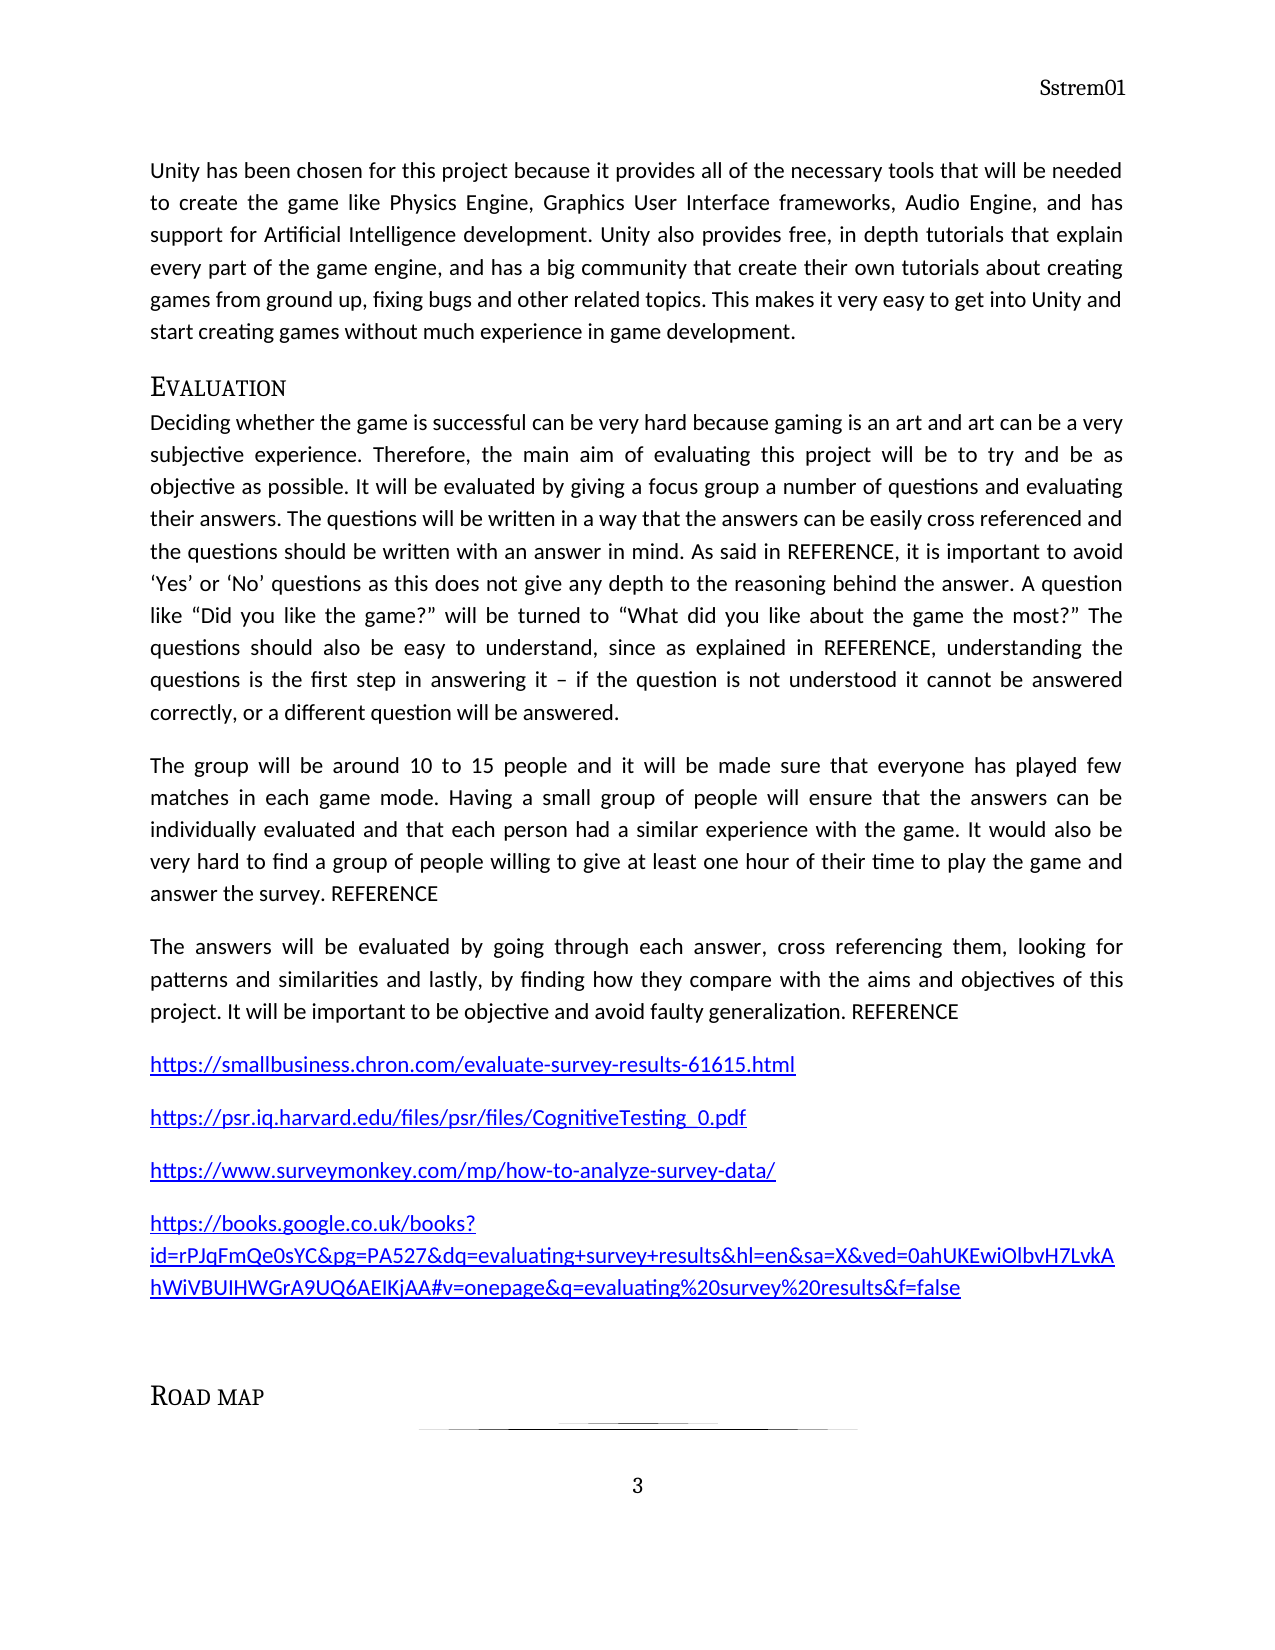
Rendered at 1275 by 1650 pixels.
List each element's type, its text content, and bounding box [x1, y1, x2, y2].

text Unity has been chosen for this project because it provides all of the necessary tools that will be needed to create the game like Physics Engine, Graphics User Interface frameworks, Audio Engine, and has support for Artificial Intelligence development. Unity also provides free, in depth tutorials that explain every part of the game engine, and has a big community that create their own tutorials about creating games from ground up, fixing bugs and other related topics. This makes it very easy to get into Unity and start creating games without much experience in game development. [150, 156, 1125, 345]
subtitle Road map [150, 1379, 1125, 1413]
text The answers will be evaluated by going through each answer, cross referencing them, looking for patterns and similarities and lastly, by finding how they compare with the aims and objectives of this project. It will be important to be objective and avoid faulty generalization. REFERENCE [150, 932, 1125, 1025]
subtitle Evaluation [150, 370, 1125, 404]
text https://www.surveymonkey.com/mp/how-to-analyze-survey-data/ [150, 1156, 1125, 1184]
text The group will be around 10 to 15 people and it will be made sure that everyone has played few matches in each game mode. Having a small group of people will ensure that the answers can be individually evaluated and that each person had a similar experience with the game. It would also be very hard to find a group of people willing to give at least one hour of their time to play the game and answer the survey. REFERENCE [150, 751, 1125, 907]
text https://books.google.co.uk/books?id=rPJqFmQe0sYC&pg=PA527&dq=evaluating+survey+results&hl=en&sa=X&ved=0ahUKEwiOlbvH7LvkAhWiVBUIHWGrA9UQ6AEIKjAA#v=onepage&q=evaluating%20survey%20results&f=false [150, 1209, 1125, 1301]
text Deciding whether the game is successful can be very hard because gaming is an art and art can be a very subjective experience. Therefore, the main aim of evaluating this project will be to try and be as objective as possible. It will be evaluated by giving a focus group a number of questions and evaluating their answers. The questions will be written in a way that the answers can be easily cross referenced and the questions should be written with an answer in mind. As said in REFERENCE, it is important to avoid ‘Yes’ or ‘No’ questions as this does not give any depth to the reasoning behind the answer. A question like “Did you like the game?” will be turned to “What did you like about the game the most?” The questions should also be easy to understand, since as explained in REFERENCE, understanding the questions is the first step in answering it – if the question is not understood it cannot be answered correctly, or a different question will be answered. [150, 408, 1125, 726]
text https://psr.iq.harvard.edu/files/psr/files/CognitiveTesting_0.pdf [150, 1103, 1125, 1131]
text https://smallbusiness.chron.com/evaluate-survey-results-61615.html [150, 1050, 1125, 1078]
